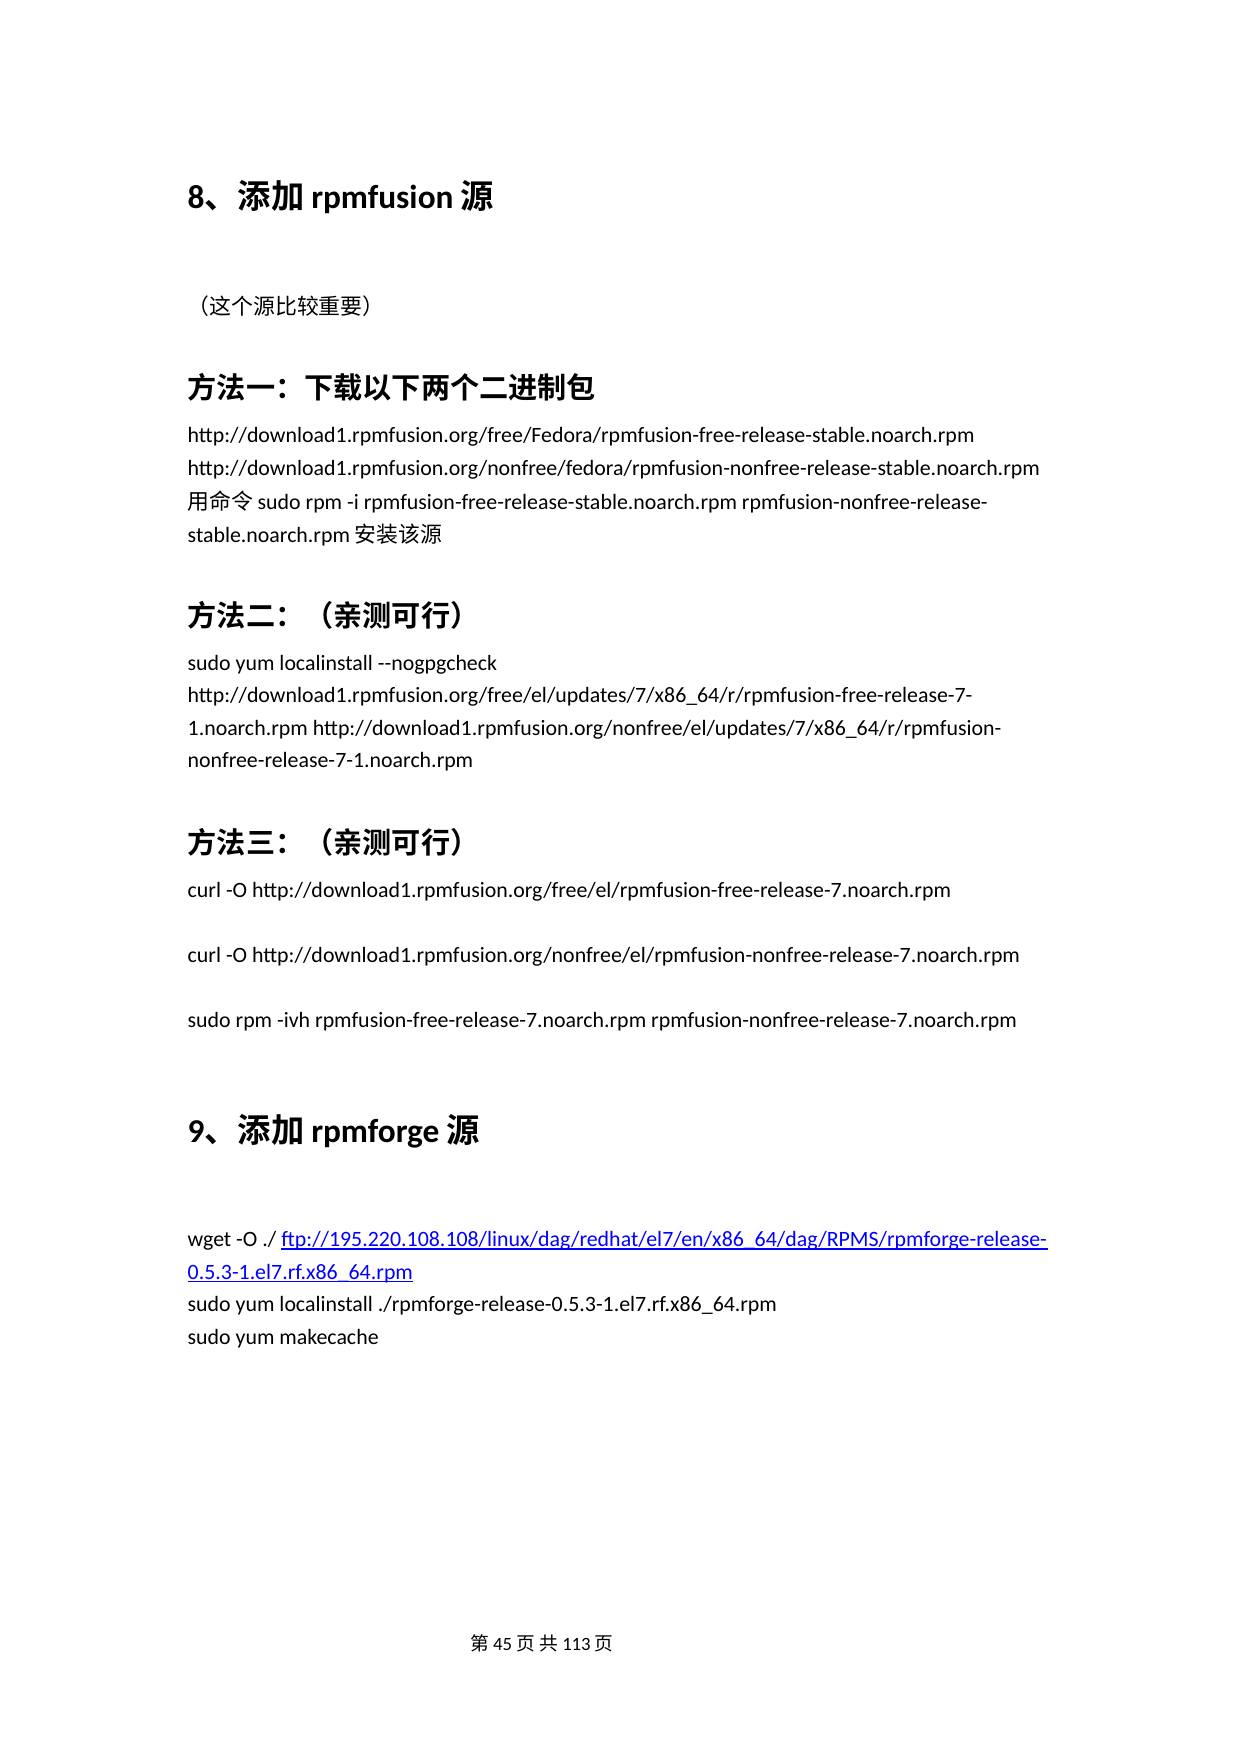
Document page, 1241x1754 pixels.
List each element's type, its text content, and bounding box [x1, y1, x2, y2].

text 用命令sudo rpm -i rpmfusion-free-release-stable.noarch.rpm rpmfusion-nonfree-release-stable.noarch.rpm安装该源 [187, 484, 1053, 549]
text 方法二：（亲测可行） [187, 581, 1053, 646]
text （这个源比较重要） [187, 289, 1053, 321]
text curl -O http://download1.rpmfusion.org/free/el/rpmfusion-free-release-7.noarch.rpm [187, 874, 1053, 906]
text 方法三：（亲测可行） [187, 809, 1053, 874]
text sudo rpm -ivh rpmfusion-free-release-7.noarch.rpm rpmfusion-nonfree-release-7.noarch.rpm [187, 1004, 1053, 1036]
text sudo yum makecache [187, 1320, 1053, 1353]
text 方法一：下载以下两个二进制包 [187, 354, 1053, 419]
subtitle 9、添加rpmforge源 [187, 1096, 1053, 1161]
text sudo yum localinstall --nogpgcheck http://download1.rpmfusion.org/free/el/updates/7/x86_64/r/rpmfusion-free-release-7-1.noarch.rpm http://download1.rpmfusion.org/nonfree/el/updates/7/x86_64/r/rpmfusion-nonfree-release-7-1.noarch.rpm [187, 646, 1053, 776]
text wget -O ./ ftp://195.220.108.108/linux/dag/redhat/el7/en/x86_64/dag/RPMS/rpmforge-release-0.5.3-1.el7.rf.x86_64.rpm [187, 1223, 1053, 1288]
subtitle 8、添加rpmfusion源 [187, 162, 1053, 227]
text sudo yum localinstall ./rpmforge-release-0.5.3-1.el7.rf.x86_64.rpm [187, 1288, 1053, 1320]
text curl -O http://download1.rpmfusion.org/nonfree/el/rpmfusion-nonfree-release-7.noarch.rpm [187, 939, 1053, 971]
text http://download1.rpmfusion.org/nonfree/fedora/rpmfusion-nonfree-release-stable.noarch.rpm [187, 451, 1053, 484]
text http://download1.rpmfusion.org/free/Fedora/rpmfusion-free-release-stable.noarch.rpm [187, 419, 1053, 451]
